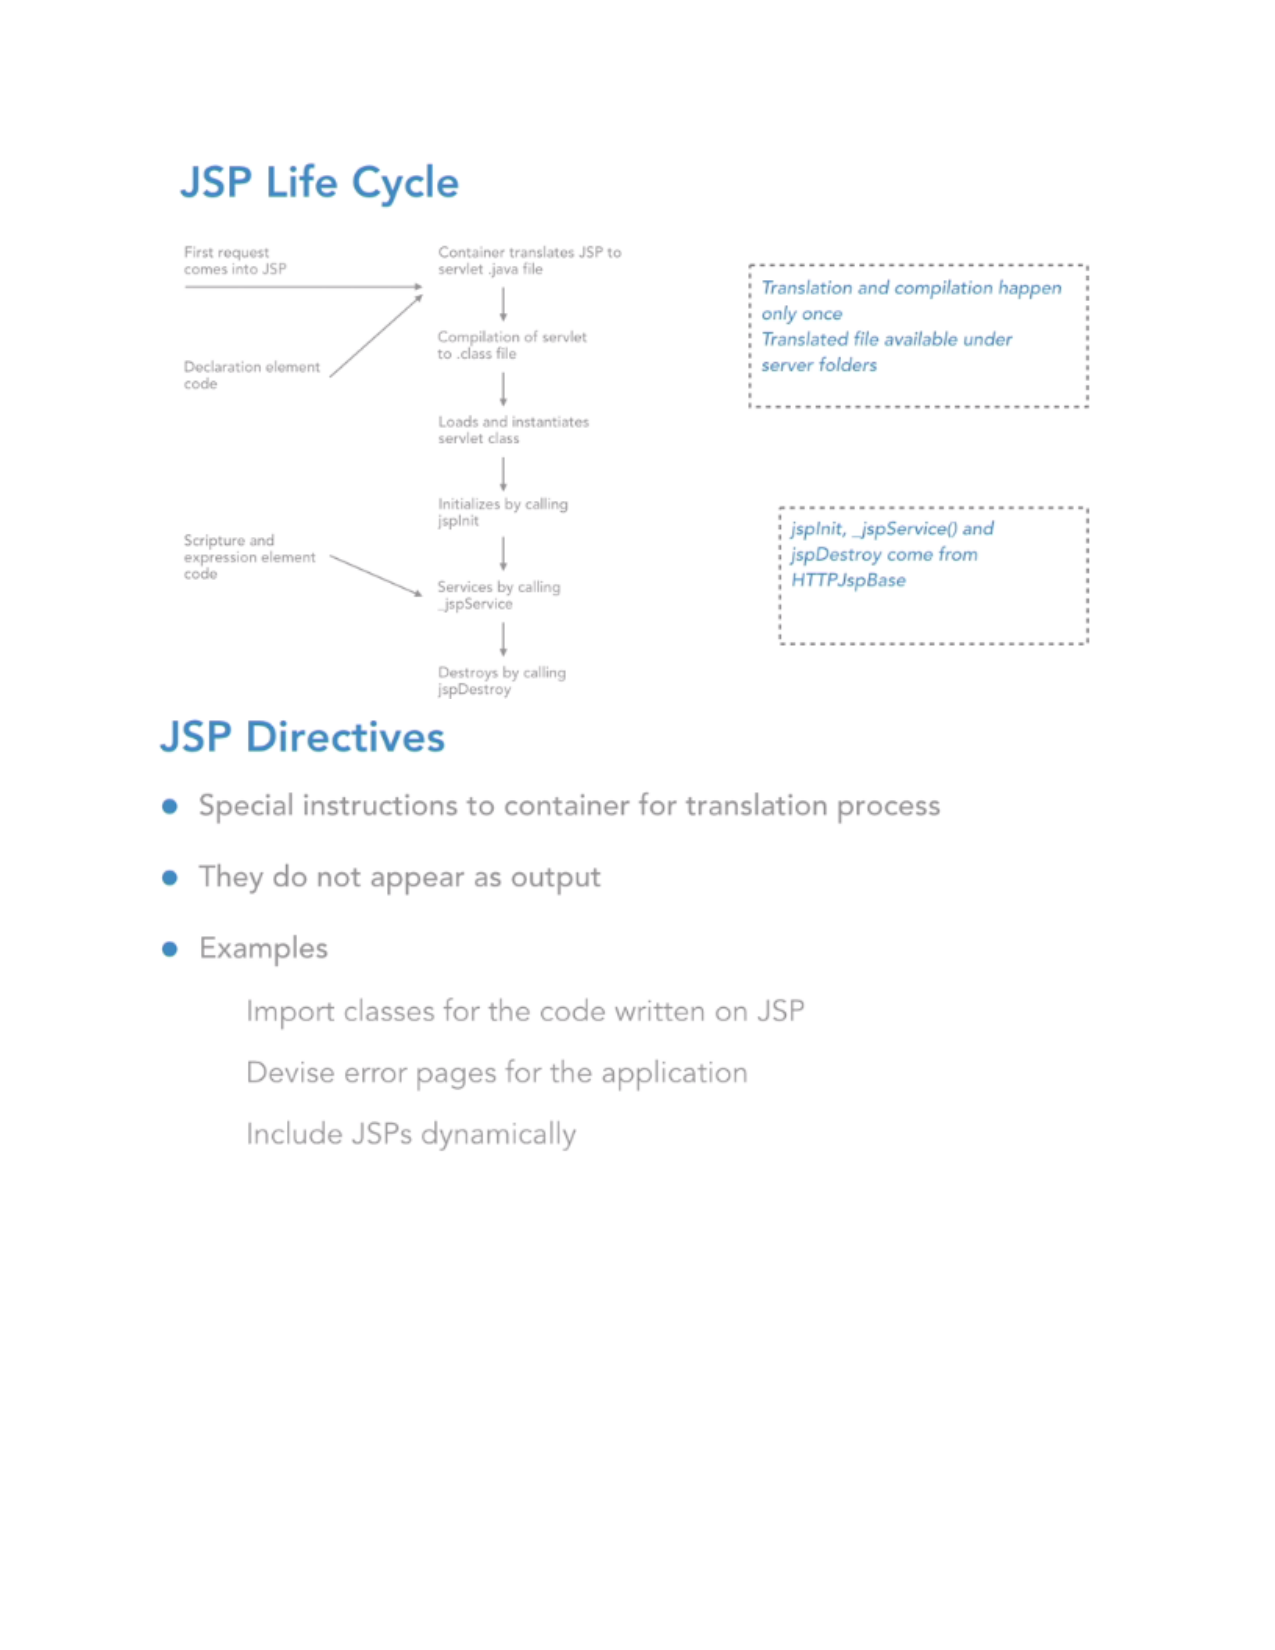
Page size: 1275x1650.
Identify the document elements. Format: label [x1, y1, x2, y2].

picture [150, 150, 1102, 699]
picture [150, 702, 982, 1159]
